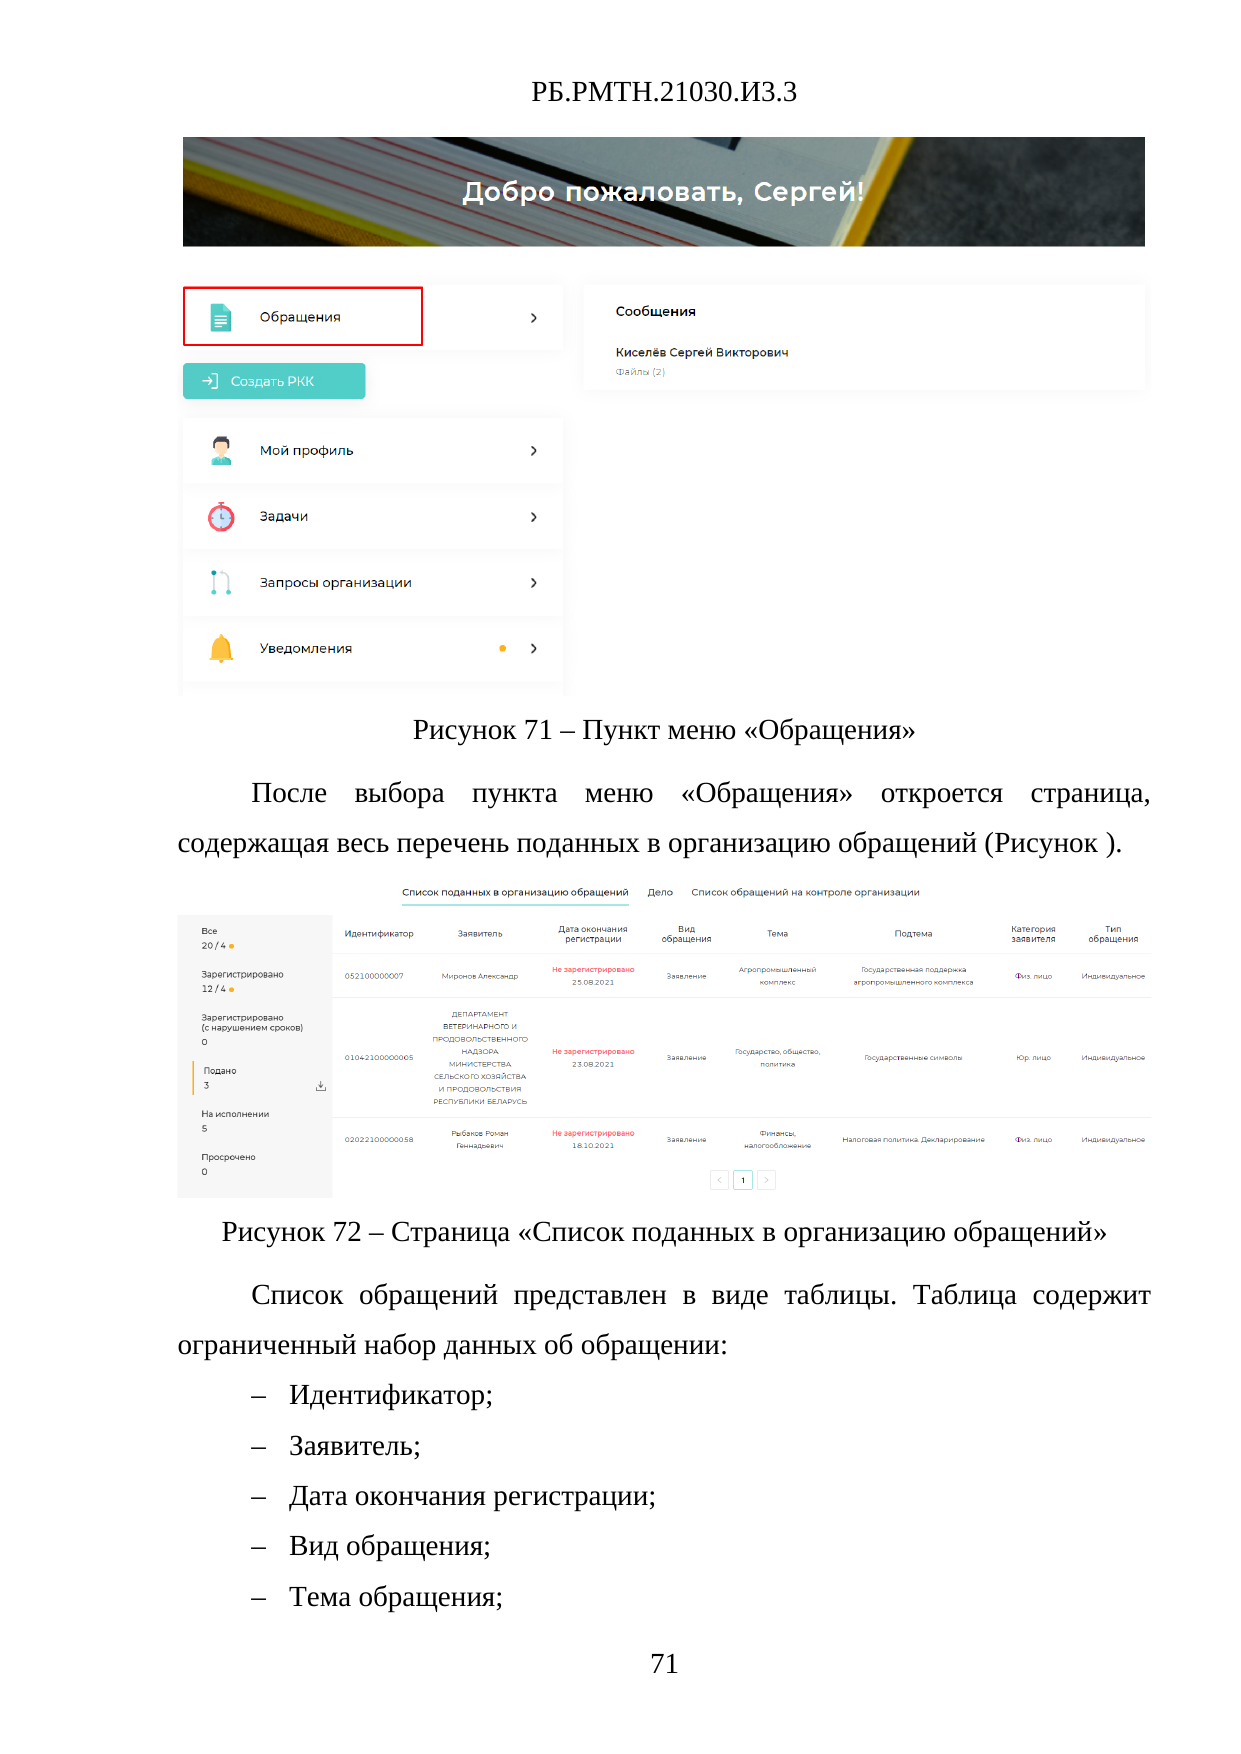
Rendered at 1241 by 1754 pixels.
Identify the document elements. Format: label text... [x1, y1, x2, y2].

picture [177, 132, 1152, 696]
list Вид обращения; [177, 1528, 1152, 1562]
text Список обращений представлен в виде таблицы. Таблица содержит ограниченный набор данных об обращении: [177, 1277, 1152, 1361]
text Рисунок 72 – Страница «Список поданных в организацию обращений» [177, 1214, 1152, 1247]
list Дата окончания регистрации; [177, 1478, 1152, 1512]
text Рисунок 71 – Пункт меню «Обращения» [177, 712, 1152, 745]
list Идентификатор; [177, 1377, 1152, 1411]
picture [177, 875, 1152, 1198]
list Тема обращения; [177, 1579, 1152, 1612]
list Заявитель; [177, 1428, 1152, 1461]
text После выбора пункта меню «Обращения» откроется страница, содержащая весь перечень поданных в организацию обращений (Рисунок 72). [177, 775, 1152, 858]
